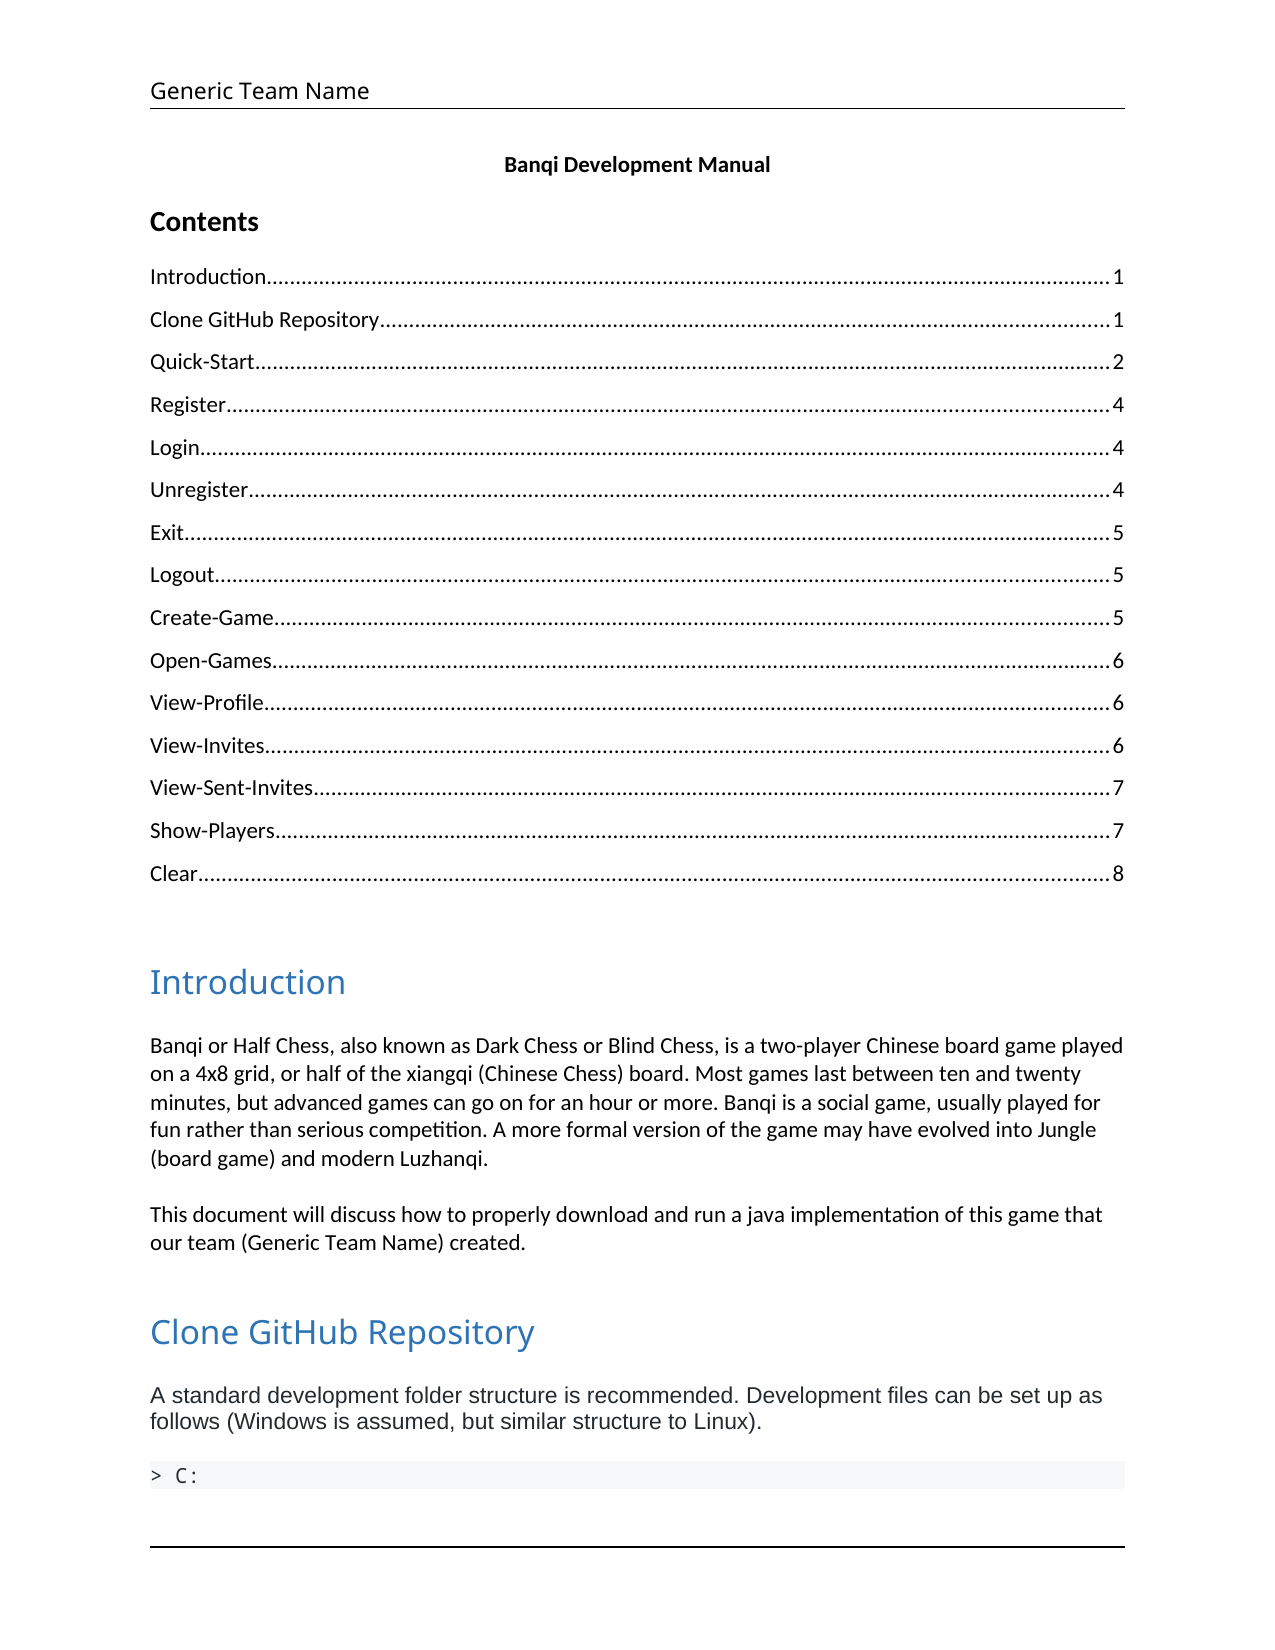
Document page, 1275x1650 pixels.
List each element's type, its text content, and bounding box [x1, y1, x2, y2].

text Banqi or Half Chess, also known as Dark Chess or Blind Chess, is a two-player Chinese board game played on a 4x8 grid, or half of the xiangqi (Chinese Chess) board. Most games last between ten and twenty minutes, but advanced games can go on for an hour or more. Banqi is a social game, usually played for fun rather than serious competition. A more formal version of the game may have evolved into Jungle (board game) and modern Luzhanqi. [150, 1032, 1125, 1172]
subtitle Clone GitHub Repository [150, 1309, 1125, 1354]
text > C: [150, 1461, 1125, 1489]
text Banqi Development Manual [150, 150, 1125, 178]
text A standard development folder structure is recommended. Development files can be set up as follows (Windows is assumed, but similar structure to Linux). [763, 1382, 1125, 1434]
subtitle Introduction [150, 958, 1125, 1004]
text This document will discuss how to properly download and run a java implementation of this game that our team (Generic Team Name) created. [150, 1200, 1125, 1256]
